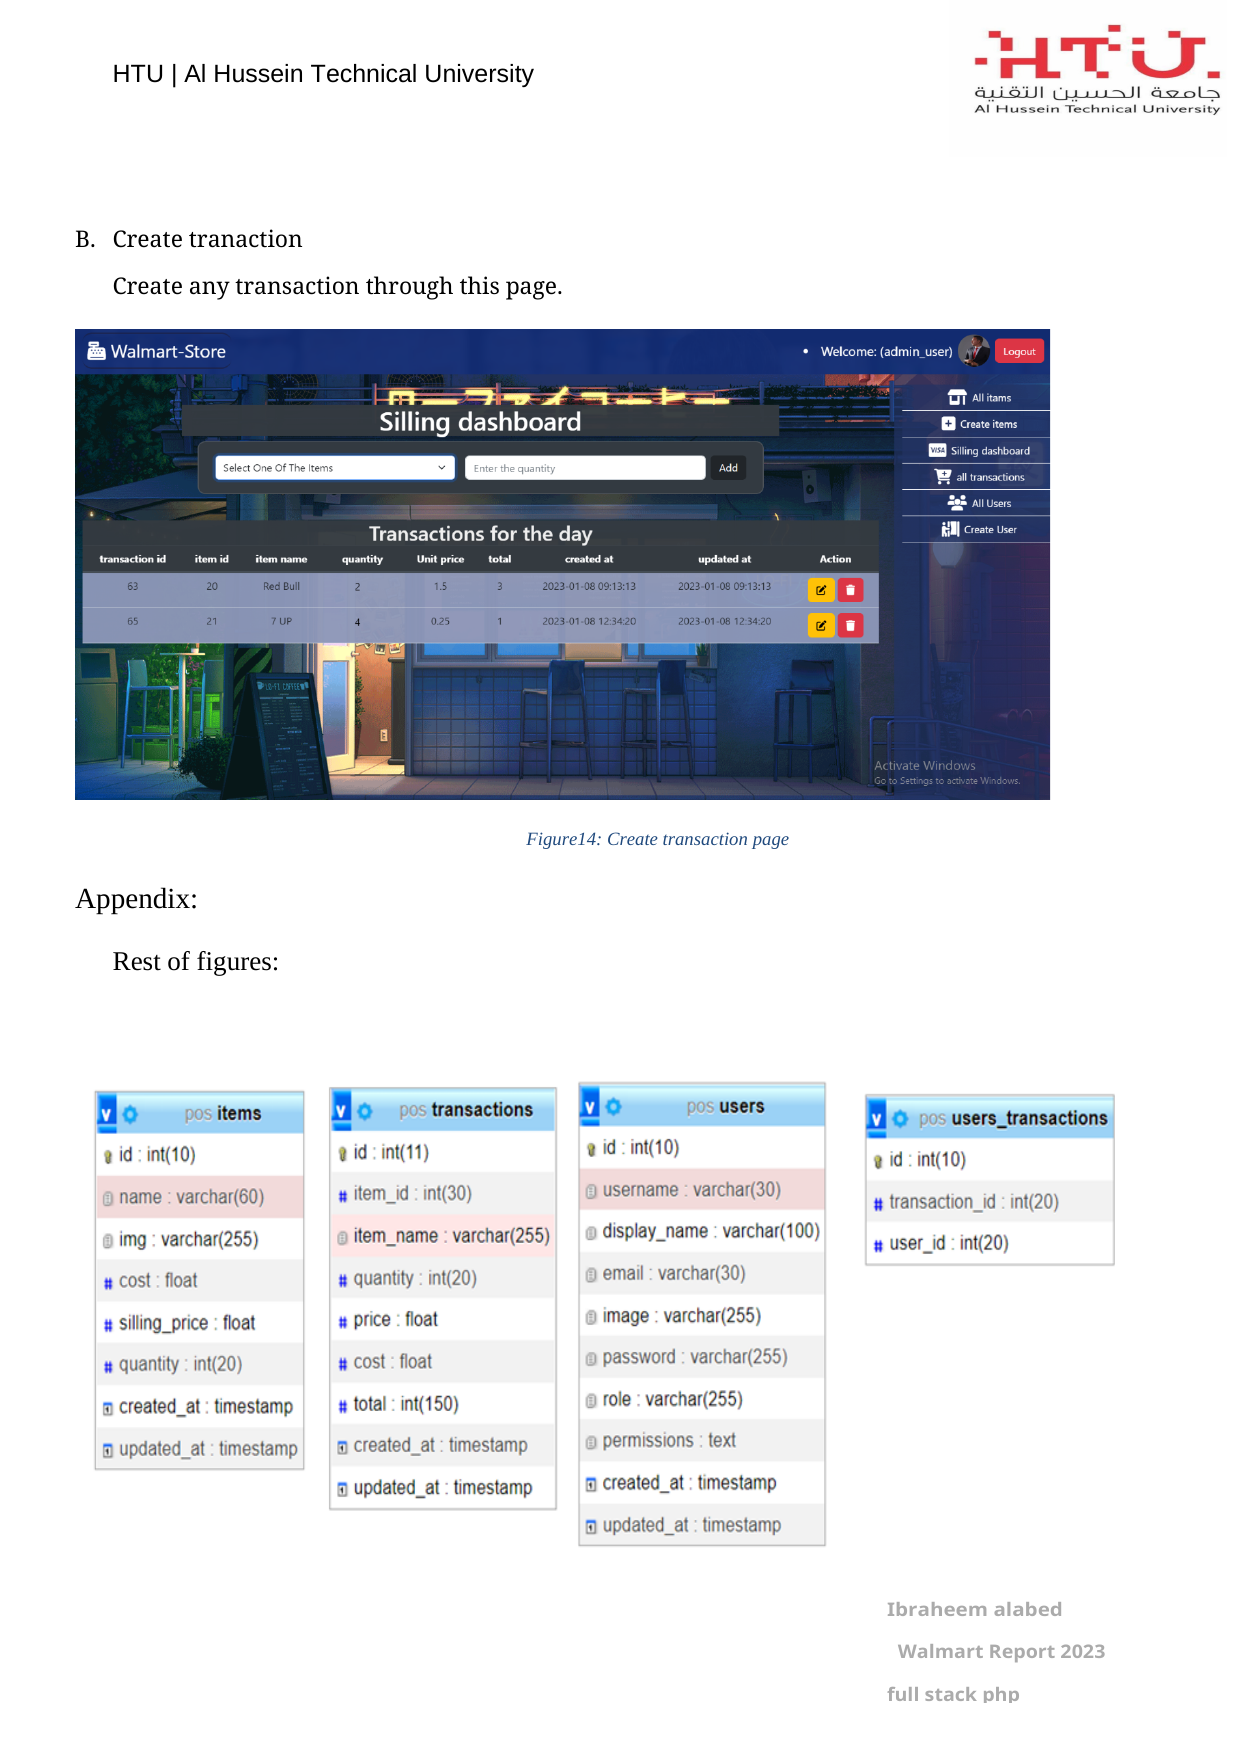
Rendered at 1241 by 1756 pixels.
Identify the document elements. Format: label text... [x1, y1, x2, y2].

list Create any transaction through this page. [112, 270, 1240, 302]
picture [948, 0, 1228, 157]
picture [75, 329, 1050, 800]
subtitle Rest of figures: [112, 945, 1240, 976]
list Create tranaction [75, 223, 1240, 255]
subtitle Appendix: [75, 881, 1240, 915]
text Figure14: Create transaction page [75, 828, 1240, 850]
picture [75, 1004, 1222, 1579]
